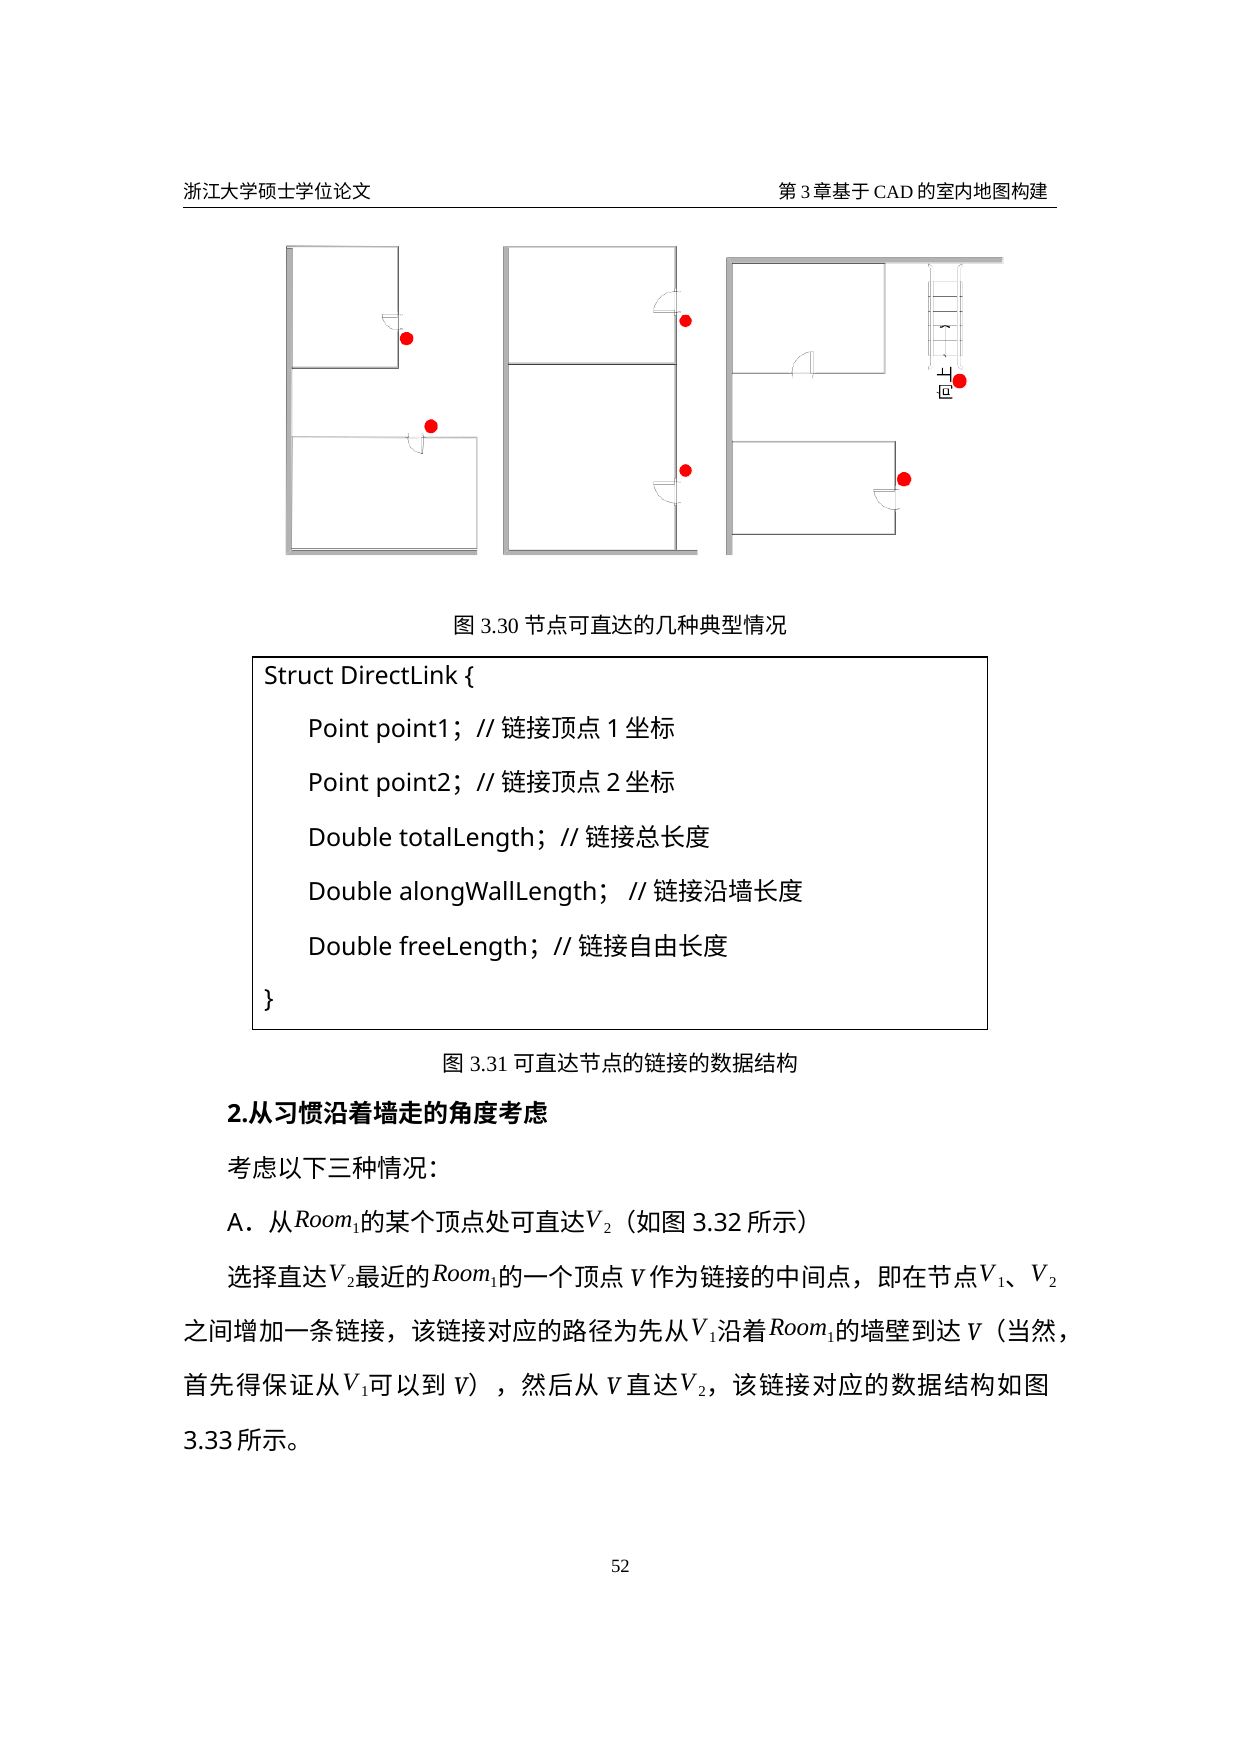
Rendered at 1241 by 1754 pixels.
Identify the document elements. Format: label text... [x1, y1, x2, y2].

text 考虑以下三种情况： [183, 1148, 1057, 1184]
text 2.从习惯沿着墙走的角度考虑 [183, 1094, 1057, 1130]
